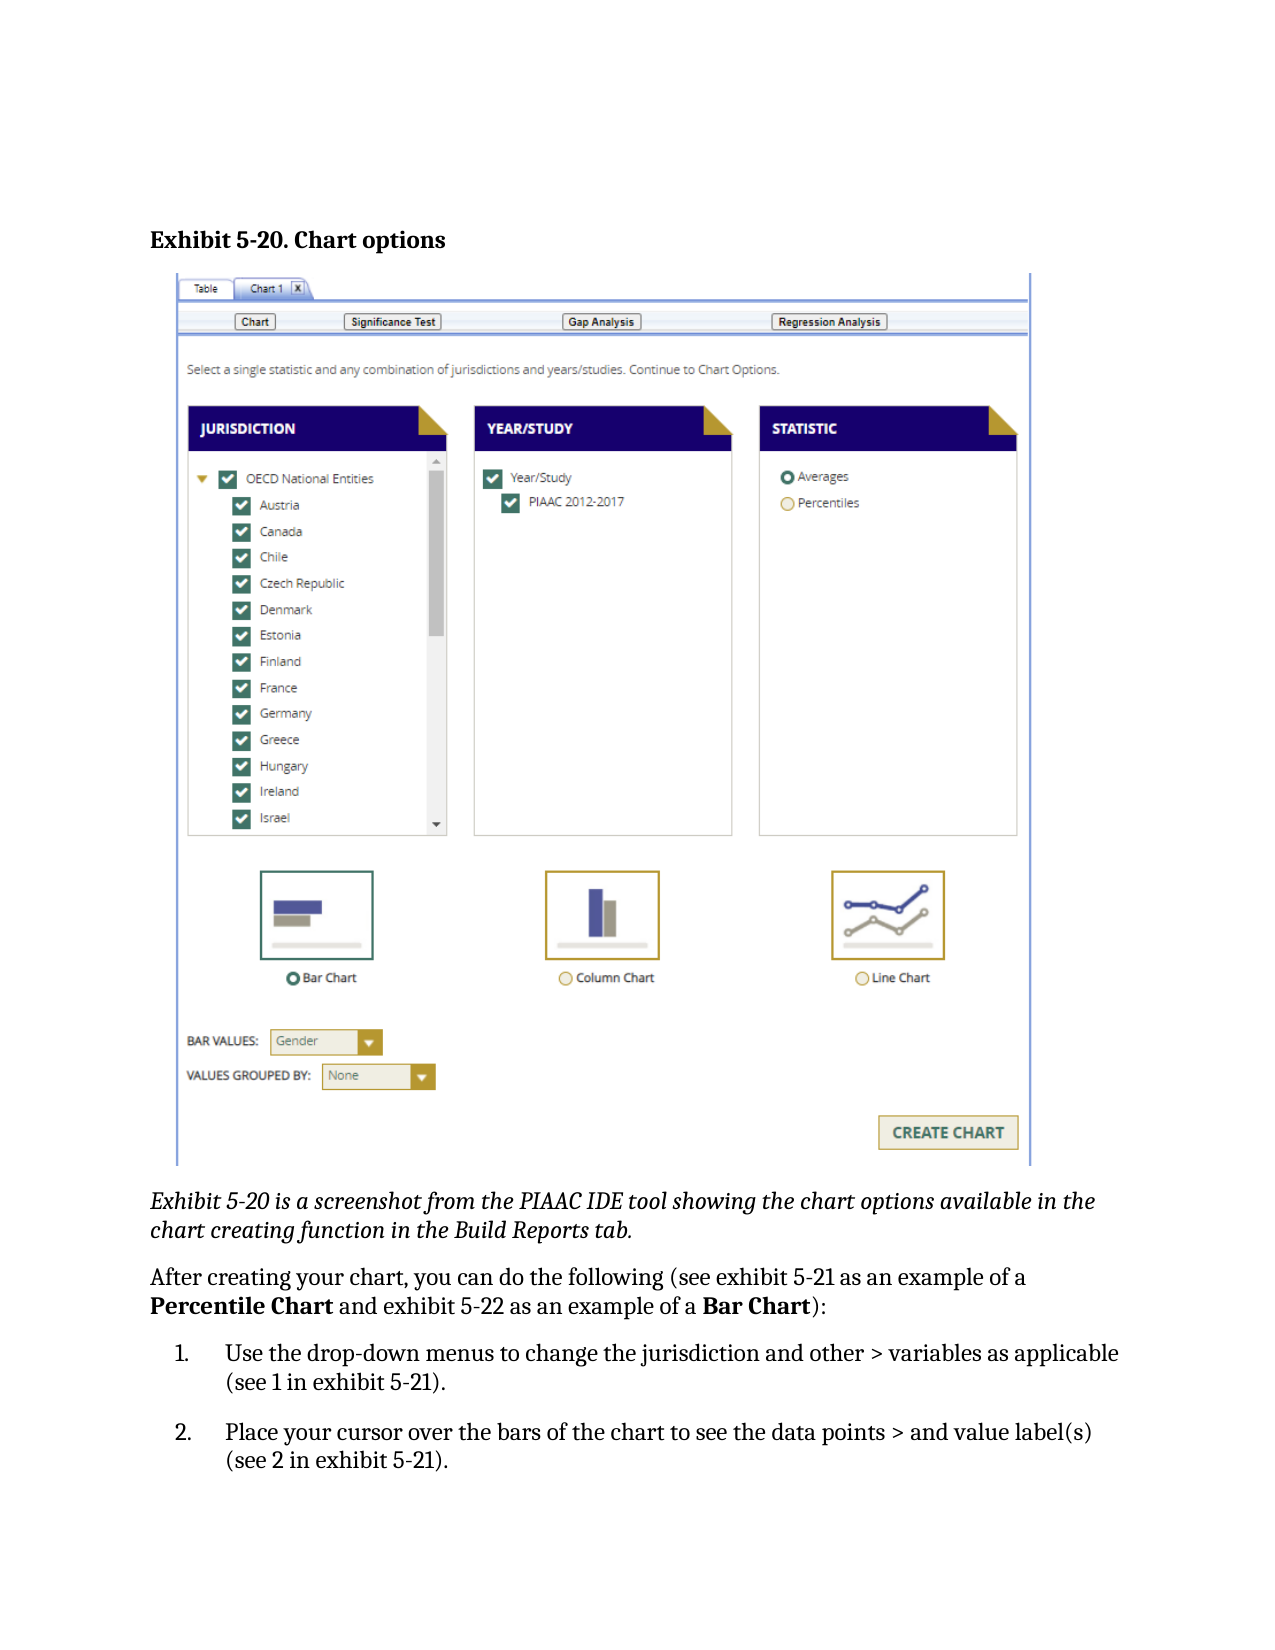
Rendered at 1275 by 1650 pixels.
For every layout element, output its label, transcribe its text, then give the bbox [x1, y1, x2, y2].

picture [168, 273, 1044, 1166]
text Exhibit 5-20 is a screenshot from the PIAAC IDE tool showing the chart options available in the chart creating function in the Build Reports tab. [150, 1187, 1125, 1244]
list Use the drop-down menus to change the jurisdiction and other > variables as applicable (see 1 in exhibit 5-21). [175, 1339, 1125, 1397]
list Place your cursor over the bars of the chart to see the data points > and value label(s) (see 2 in exhibit 5-21). [175, 1418, 1125, 1475]
text Exhibit 5-20. Chart options [150, 226, 1125, 255]
text After creating your chart, you can do the following (see exhibit 5-21 as an example of a Percentile Chart and exhibit 5-22 as an example of a Bar Chart): [150, 1263, 1125, 1321]
